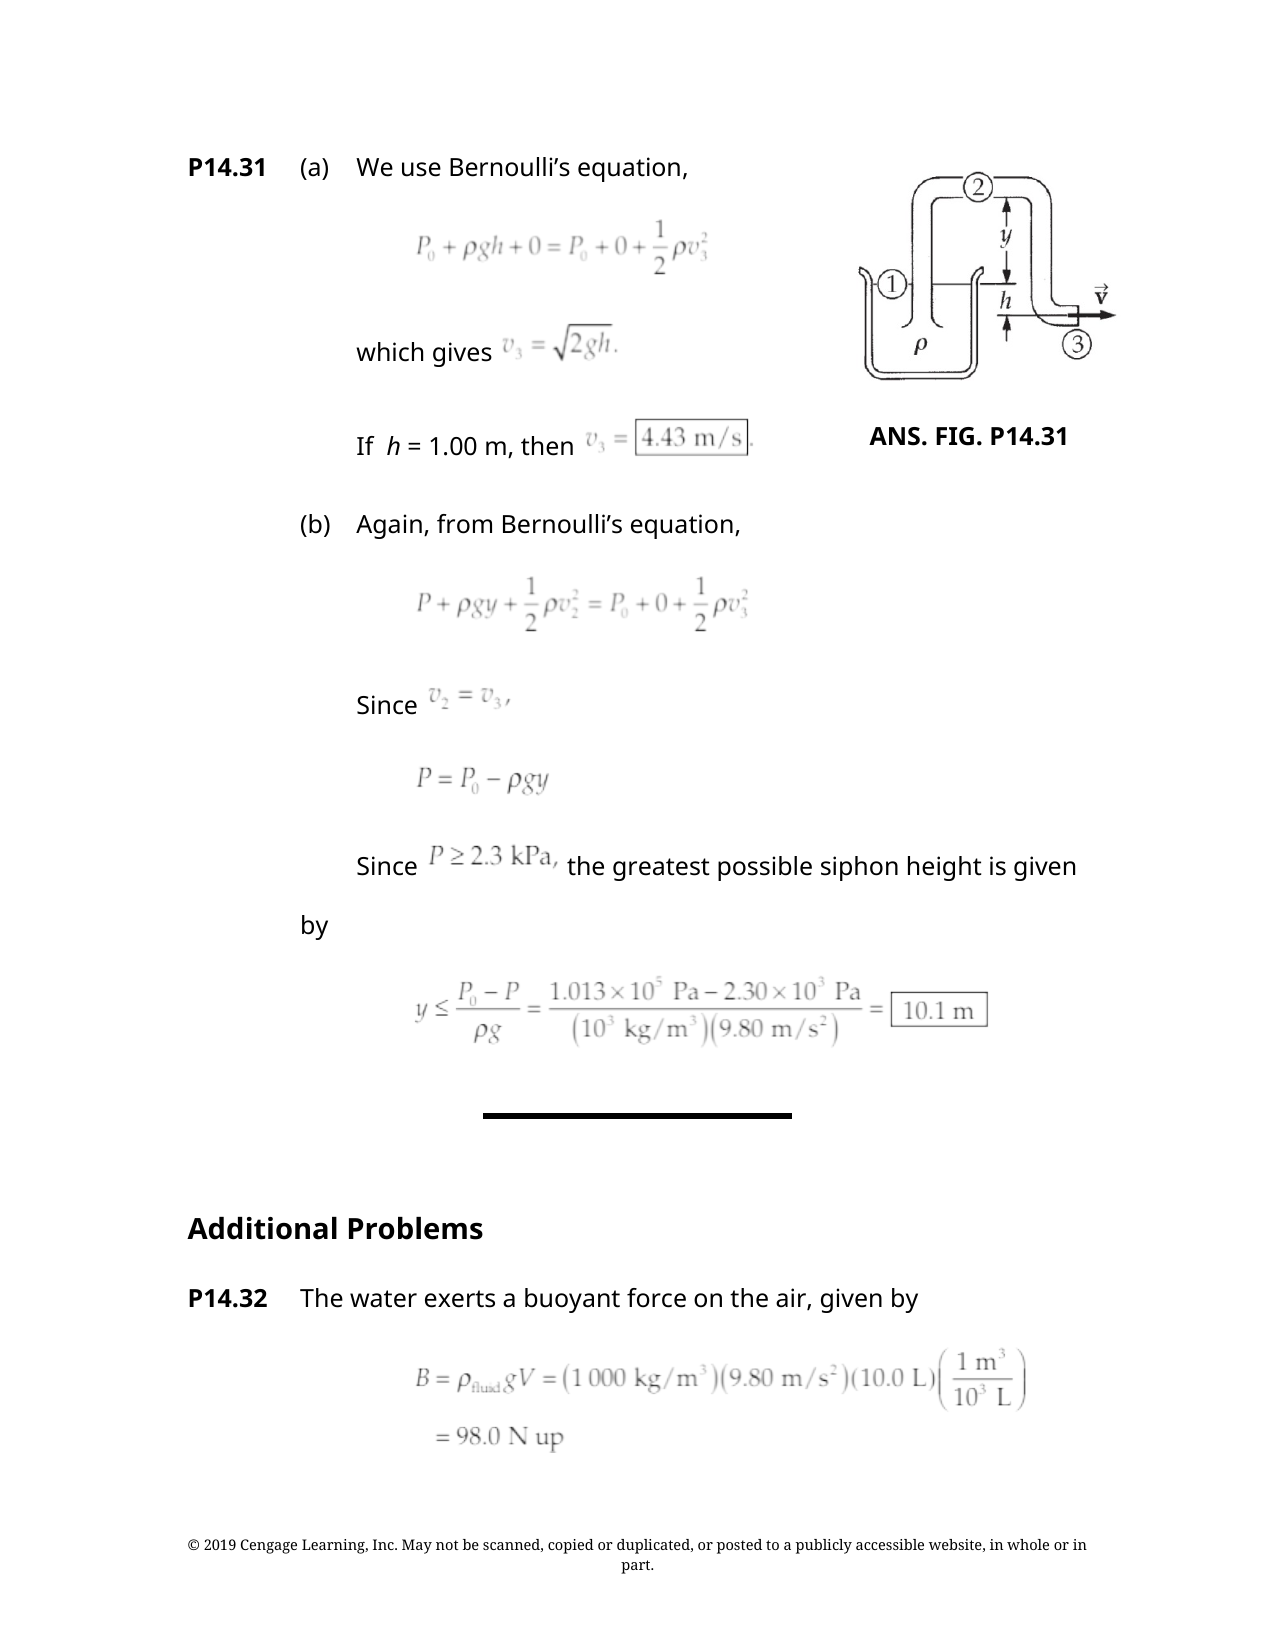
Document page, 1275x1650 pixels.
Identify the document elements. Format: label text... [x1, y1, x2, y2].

text If h = 1.00 m, then [187, 414, 1087, 478]
picture [856, 171, 1125, 386]
text P14.32 The water exerts a buoyant force on the air, given by [187, 1280, 1087, 1314]
text (b) Again, from Bernoulli’s equation, [187, 507, 1087, 541]
text which gives [187, 319, 856, 385]
text P14.31 (a) We use Bernoulli’s equation, [187, 150, 1087, 184]
text Additional Problems [187, 1208, 1087, 1248]
text Since [187, 677, 1087, 732]
text Since the greatest possible siphon height is given by [187, 840, 1087, 942]
